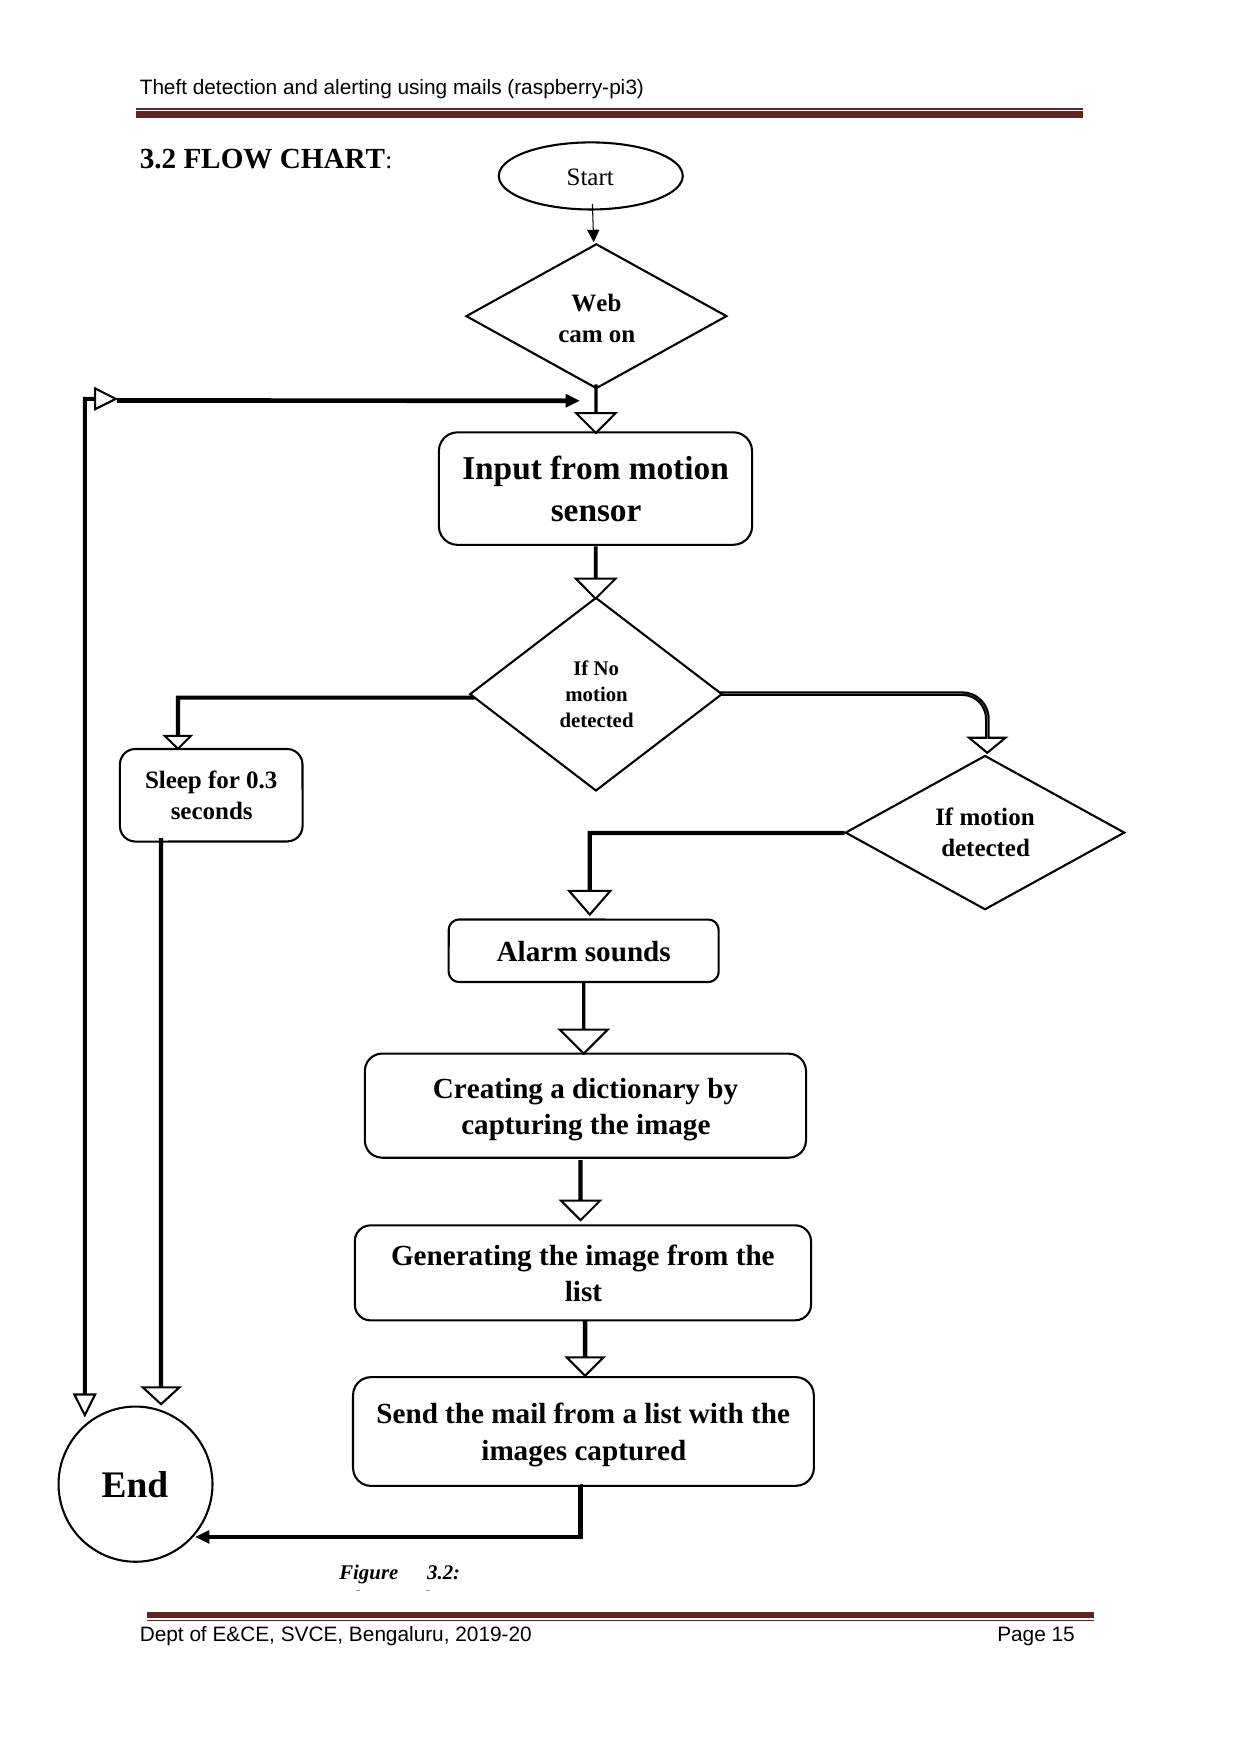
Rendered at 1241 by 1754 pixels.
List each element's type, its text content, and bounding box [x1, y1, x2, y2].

text 3.2 FLOW CHART: [139, 142, 1103, 175]
